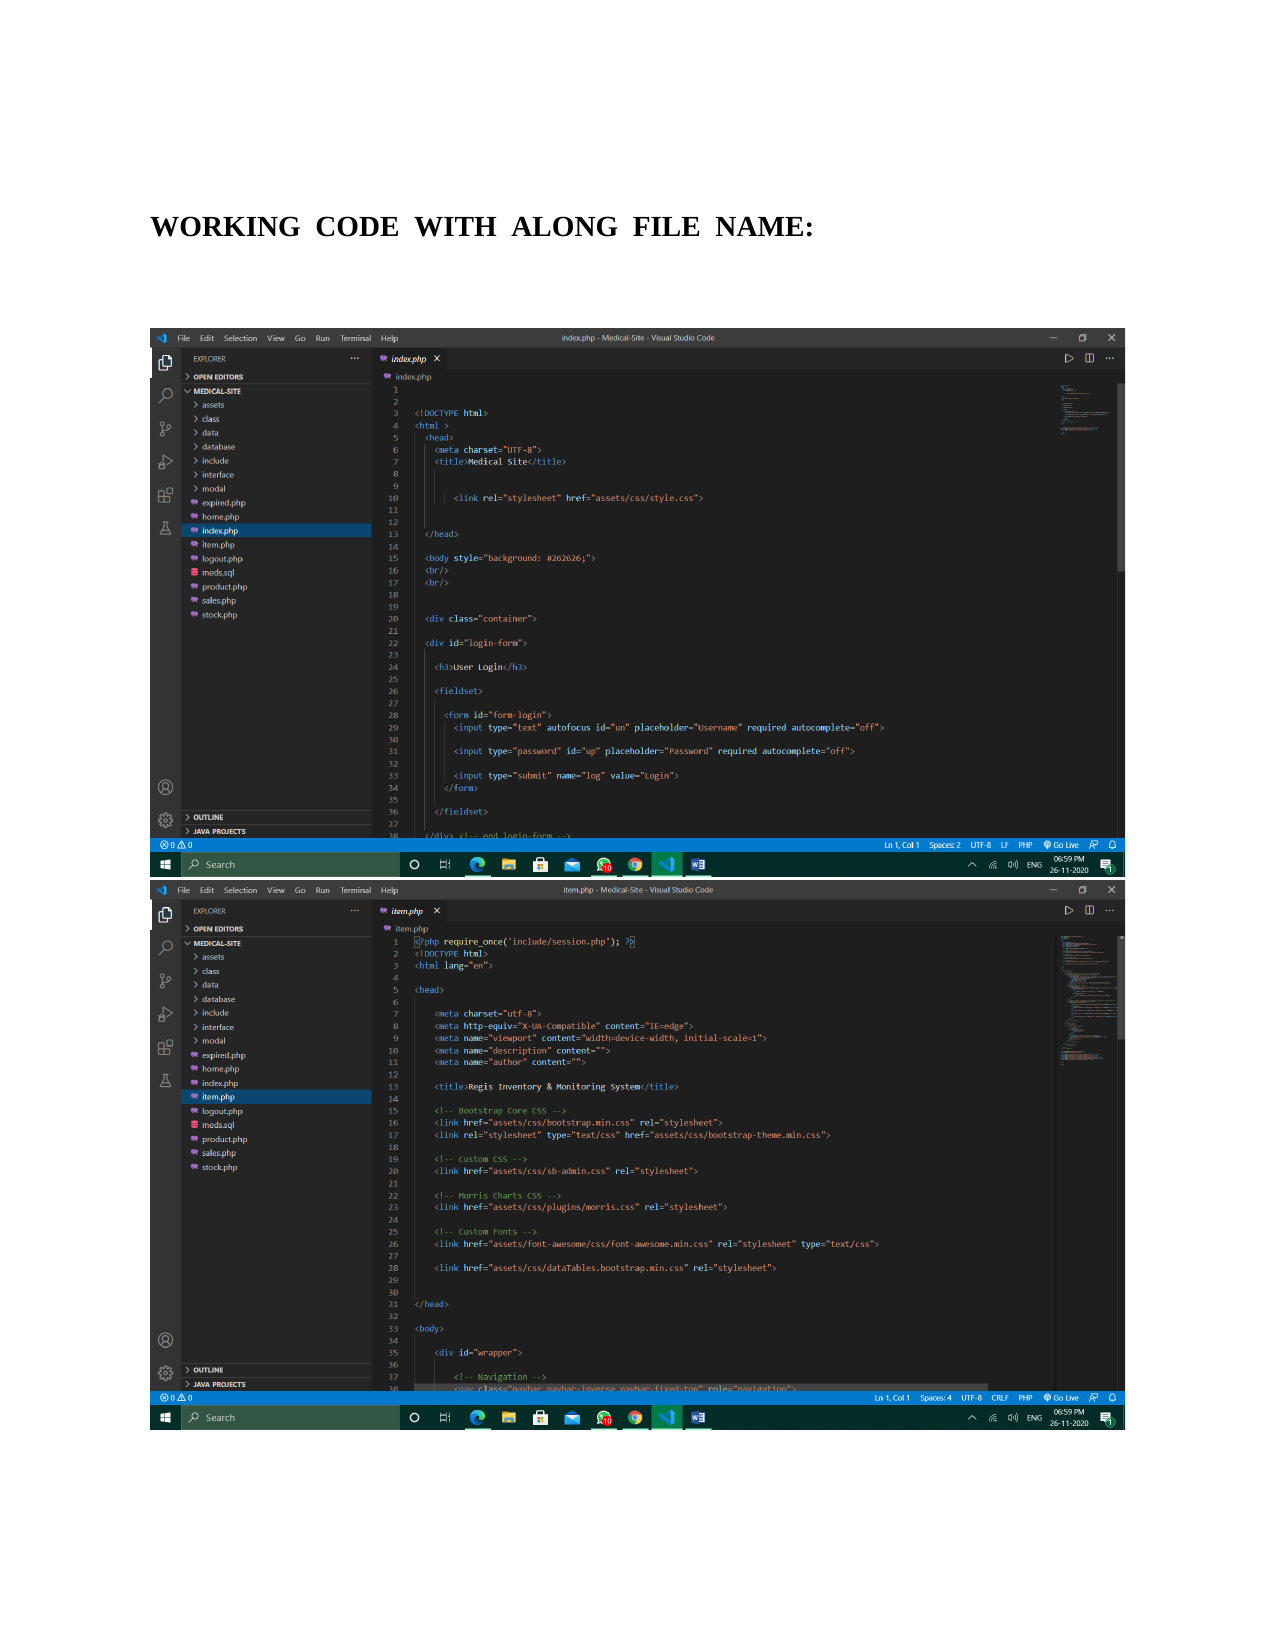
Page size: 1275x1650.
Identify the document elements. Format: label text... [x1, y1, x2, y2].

text WORKING CODE WITH ALONG FILE NAME: [150, 209, 1125, 243]
picture [150, 328, 1125, 877]
picture [150, 880, 1125, 1430]
